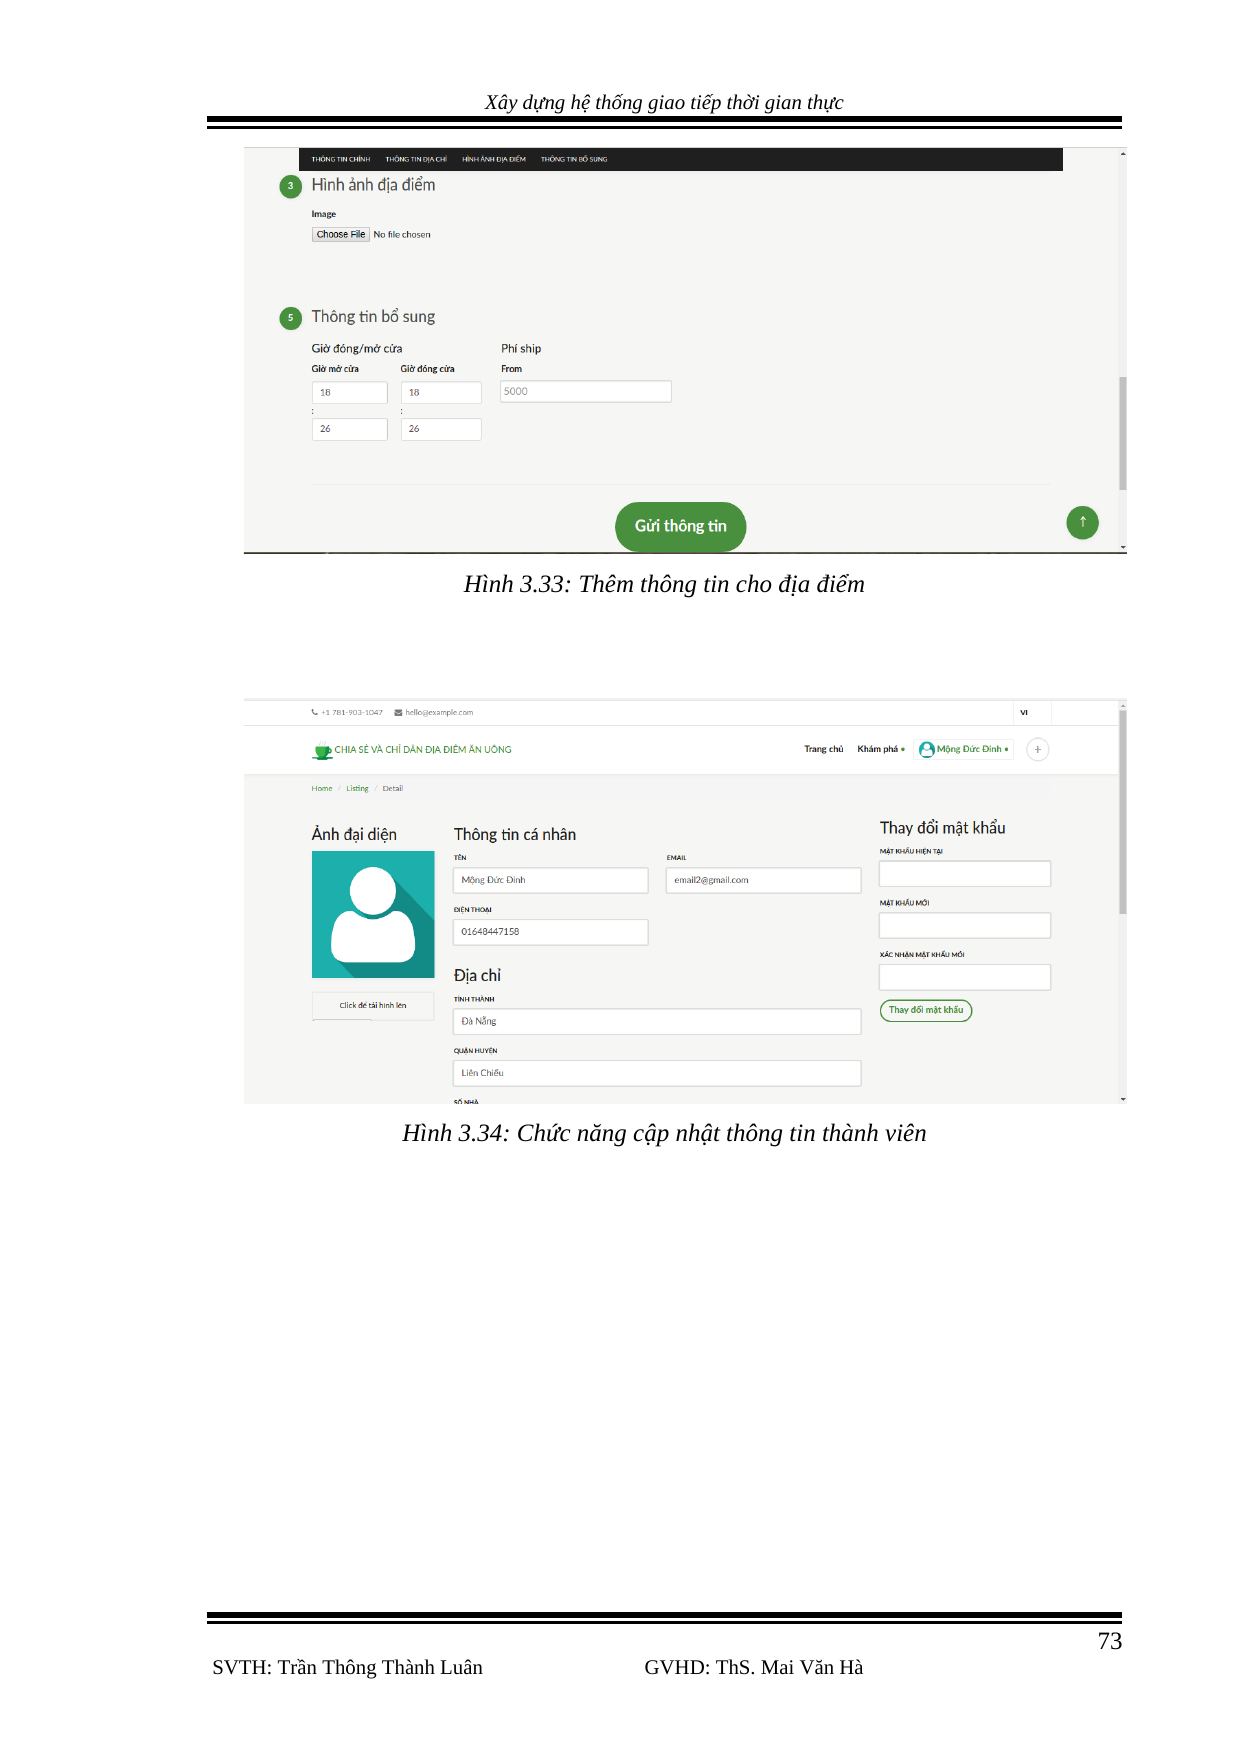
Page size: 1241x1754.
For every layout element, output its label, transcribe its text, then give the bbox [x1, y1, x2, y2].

picture [243, 698, 1127, 1104]
picture [243, 147, 1127, 554]
